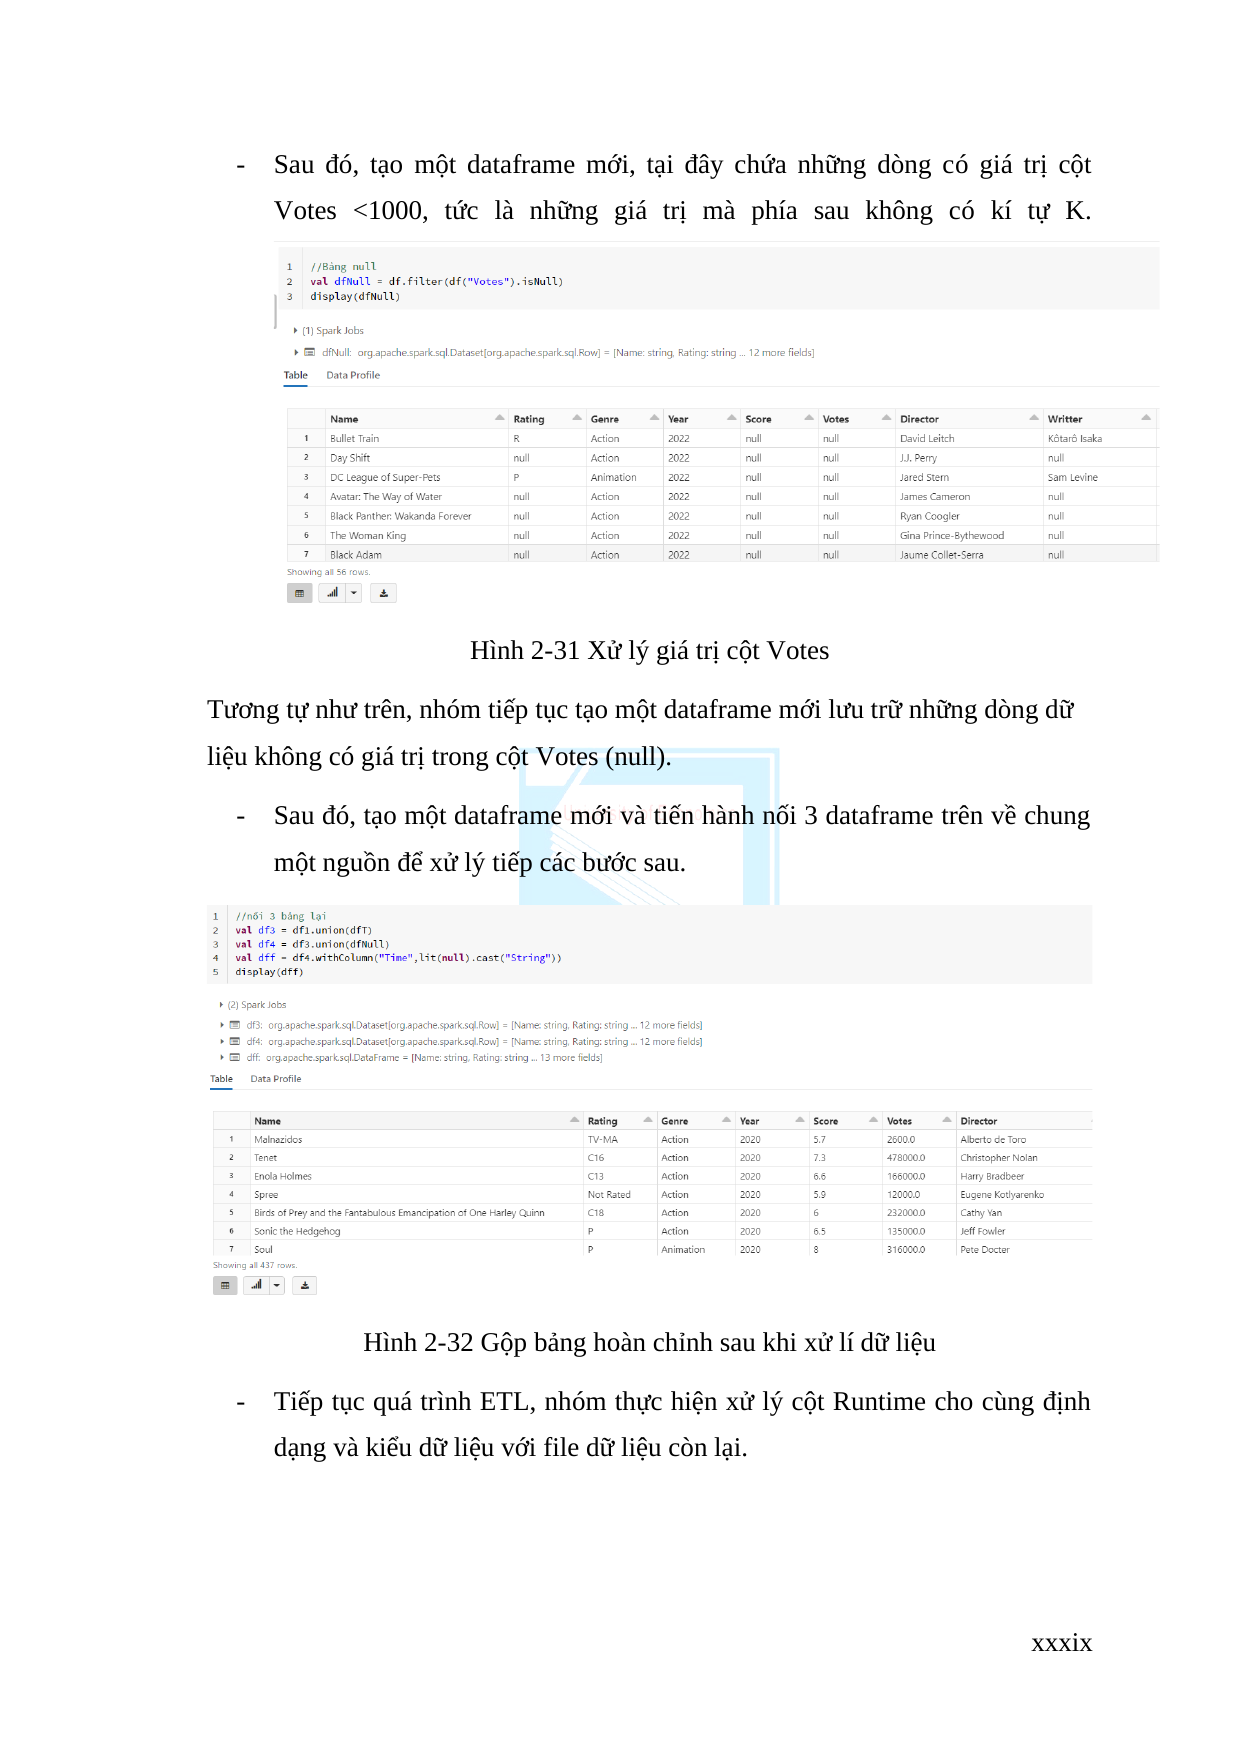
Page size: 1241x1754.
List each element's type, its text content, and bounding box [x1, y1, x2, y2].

text Hình 2-31 Xử lý giá trị cột Votes [207, 634, 1092, 665]
picture [273, 241, 1160, 613]
text Tiếp tục quá trình ETL, nhóm thực hiện xử lý cột Runtime cho cùng định dạng và kiểu dữ liệu với file dữ liệu còn lại. [236, 1385, 1092, 1463]
text Sau đó, tạo một dataframe mới và tiến hành nối 3 dataframe trên về chung một nguồn để xử lý tiếp các bước sau. [236, 799, 1092, 877]
picture [206, 905, 1093, 1304]
text Tương tự như trên, nhóm tiếp tục tạo một dataframe mới lưu trữ những dòng dữ liệu không có giá trị trong cột Votes (null). [207, 693, 1092, 771]
text Hình 2-32 Gộp bảng hoàn chỉnh sau khi xử lí dữ liệu [207, 1326, 1092, 1357]
